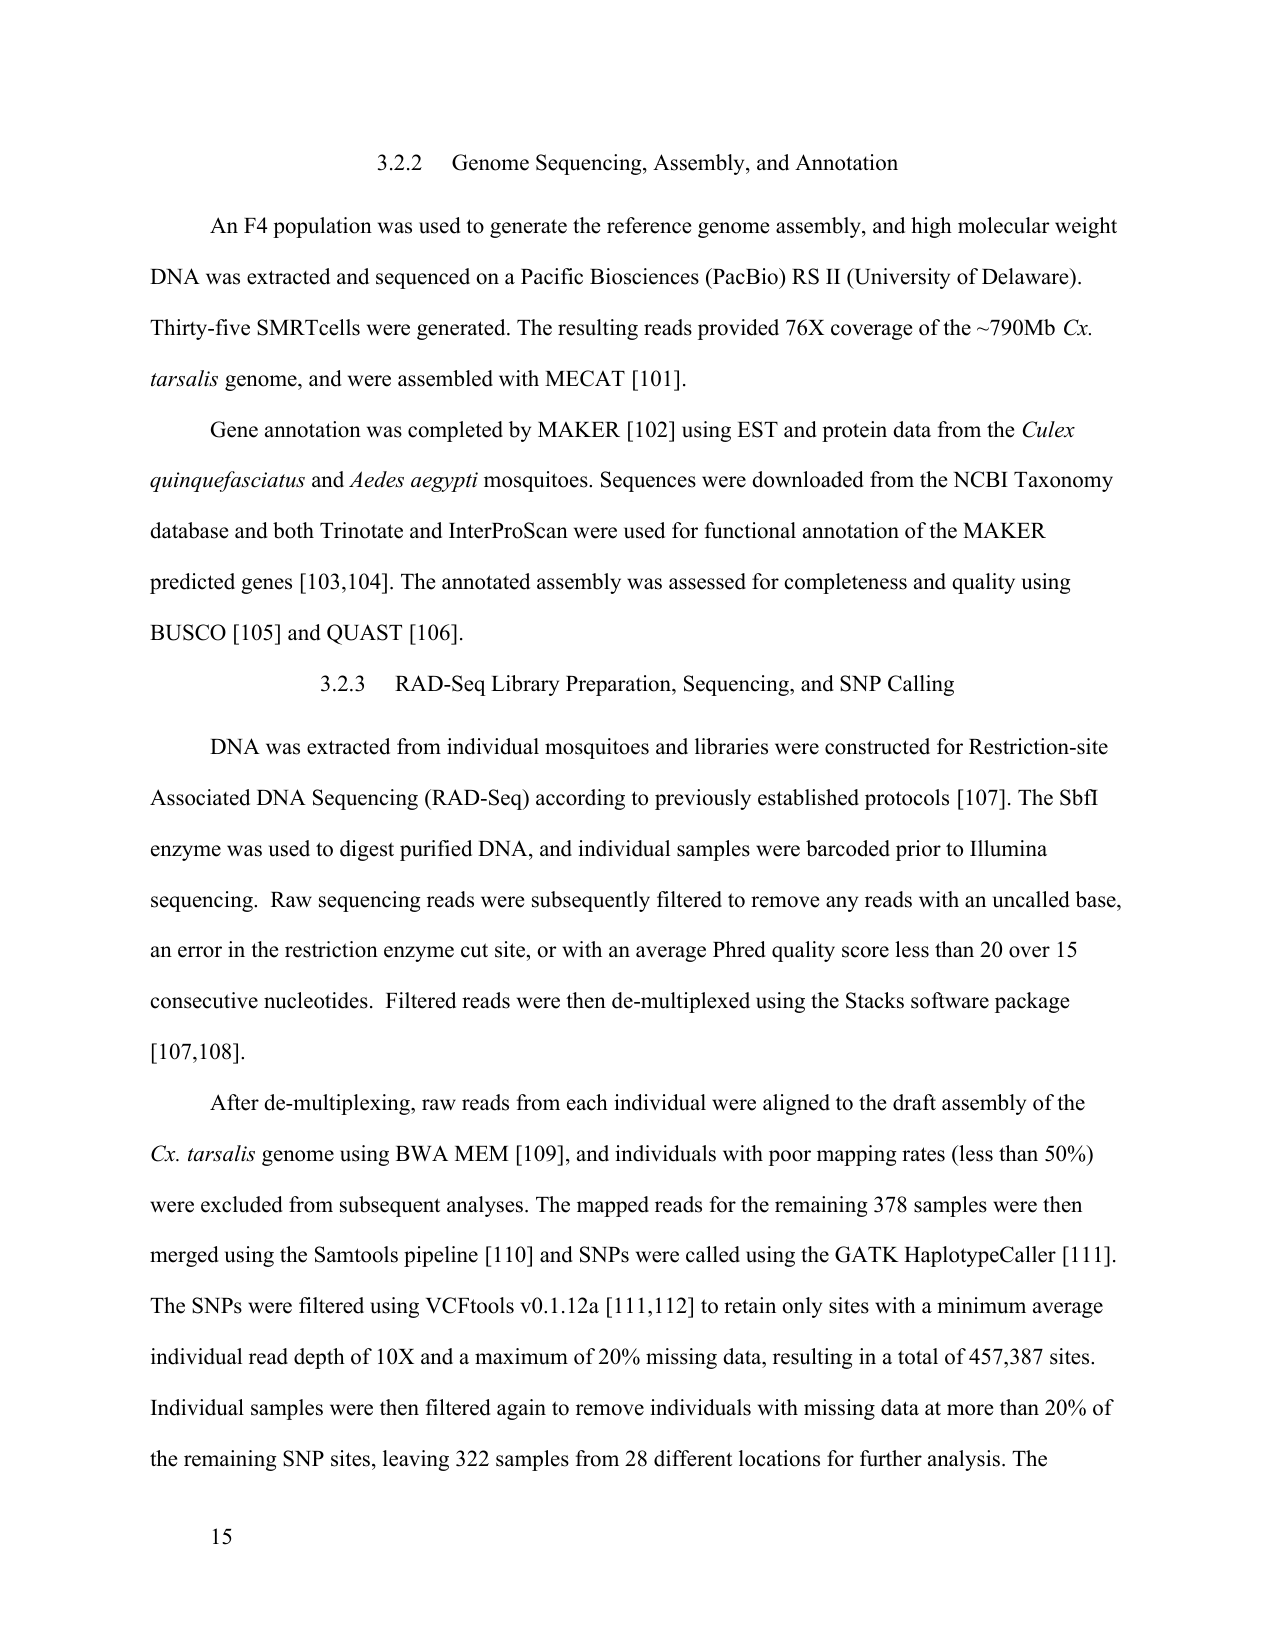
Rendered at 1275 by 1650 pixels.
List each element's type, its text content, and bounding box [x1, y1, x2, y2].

subtitle Genome Sequencing, Assembly, and Annotation [150, 150, 1125, 175]
text Gene annotation was completed by MAKER [102] using EST and protein data from the Culex quinquefasciatus and Aedes aegypti mosquitoes. Sequences were downloaded from the NCBI Taxonomy database and both Trinotate and InterProScan were used for functional annotation of the MAKER predicted genes [103,104]. The annotated assembly was assessed for completeness and quality using BUSCO [105] and QUAST [106]. [150, 417, 1125, 645]
subtitle RAD-Seq Library Preparation, Sequencing, and SNP Calling [150, 671, 1125, 696]
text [150, 1090, 1125, 1471]
text DNA was extracted from individual mosquitoes and libraries were constructed for Restriction-site Associated DNA Sequencing (RAD-Seq) according to previously established protocols [107]. The SbfI enzyme was used to digest purified DNA, and individual samples were barcoded prior to Illumina sequencing. Raw sequencing reads were subsequently filtered to remove any reads with an uncalled base, an error in the restriction enzyme cut site, or with an average Phred quality score less than 20 over 15 consecutive nucleotides. Filtered reads were then de-multiplexed using the Stacks software package [107,108]. [150, 734, 1125, 1064]
text An F4 population was used to generate the reference genome assembly, and high molecular weight DNA was extracted and sequenced on a Pacific Biosciences (PacBio) RS II (University of Delaware). Thirty-five SMRTcells were generated. The resulting reads provided 76X coverage of the ~790Mb Cx. tarsalis genome, and were assembled with MECAT [101]. [150, 213, 1125, 391]
